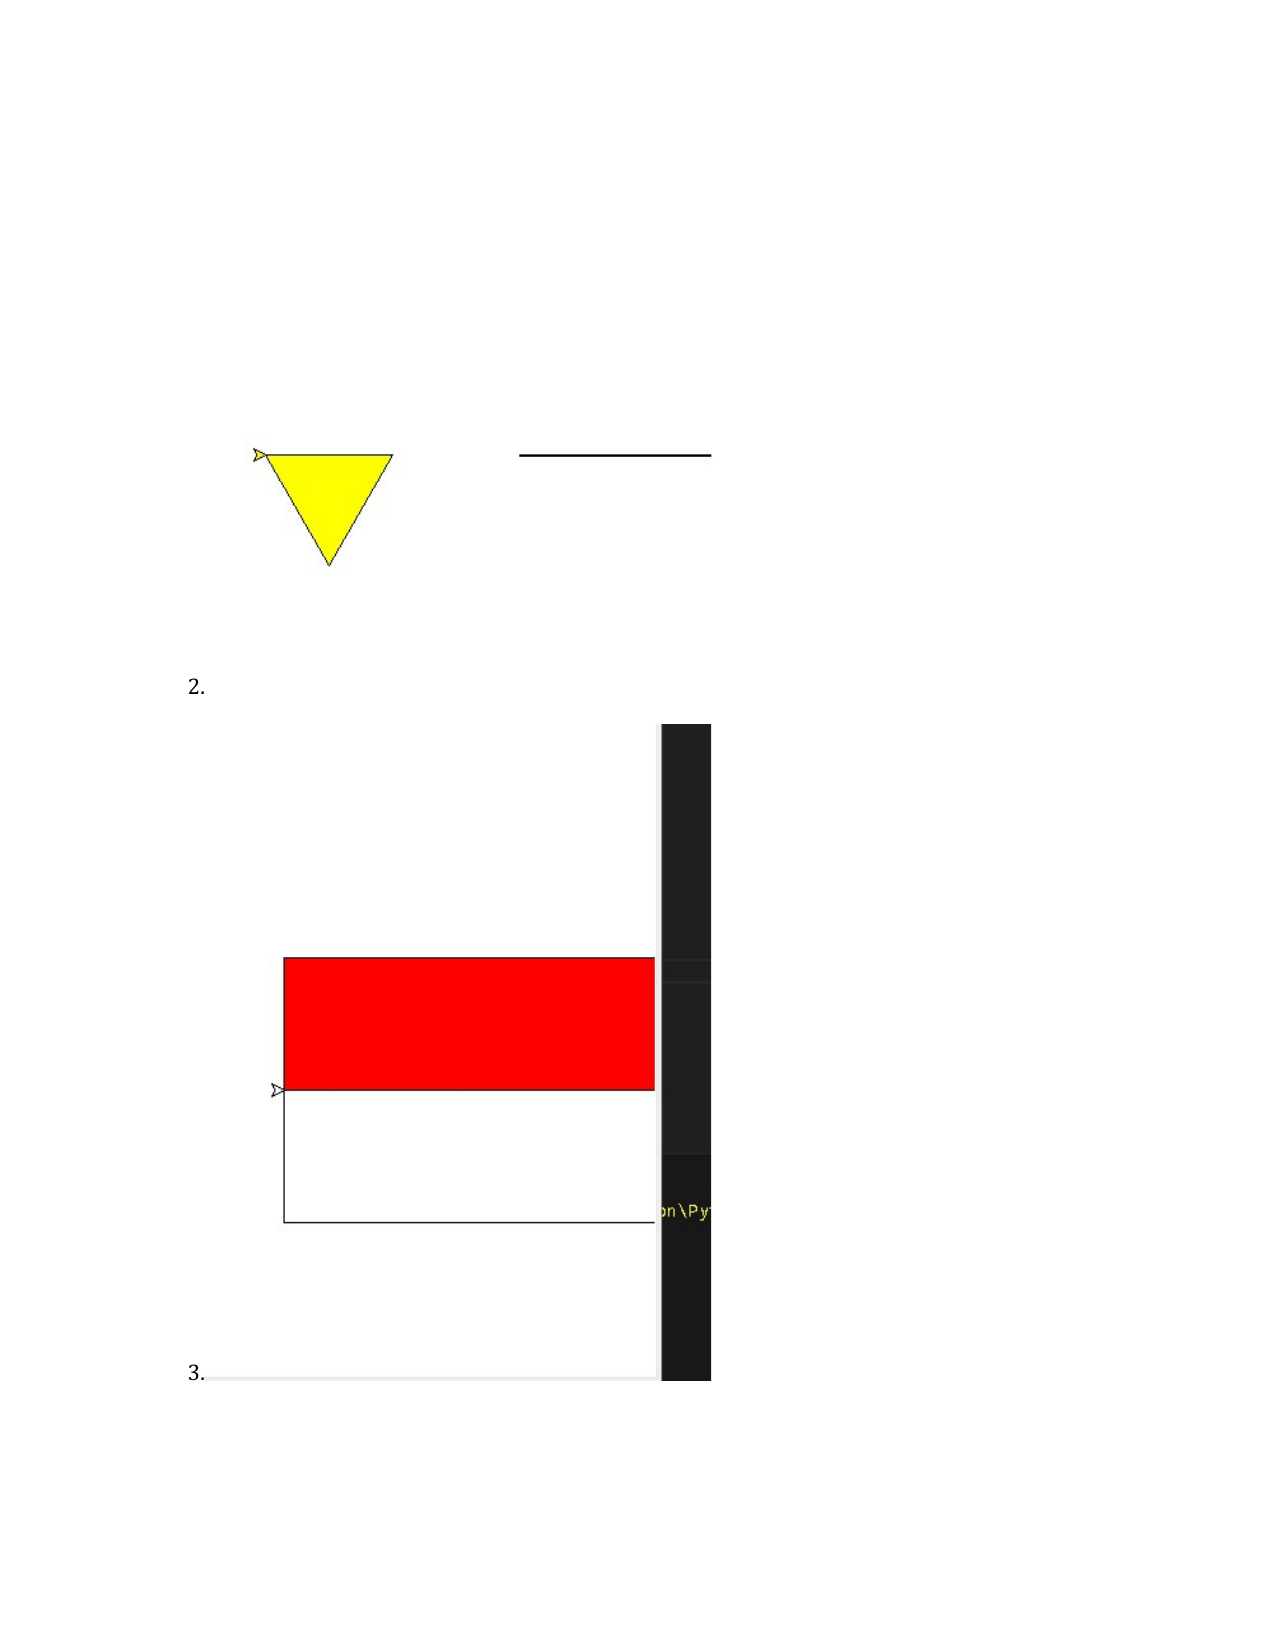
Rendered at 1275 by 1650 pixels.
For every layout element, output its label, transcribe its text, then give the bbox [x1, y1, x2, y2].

picture [205, 724, 712, 1381]
picture [205, 150, 789, 695]
